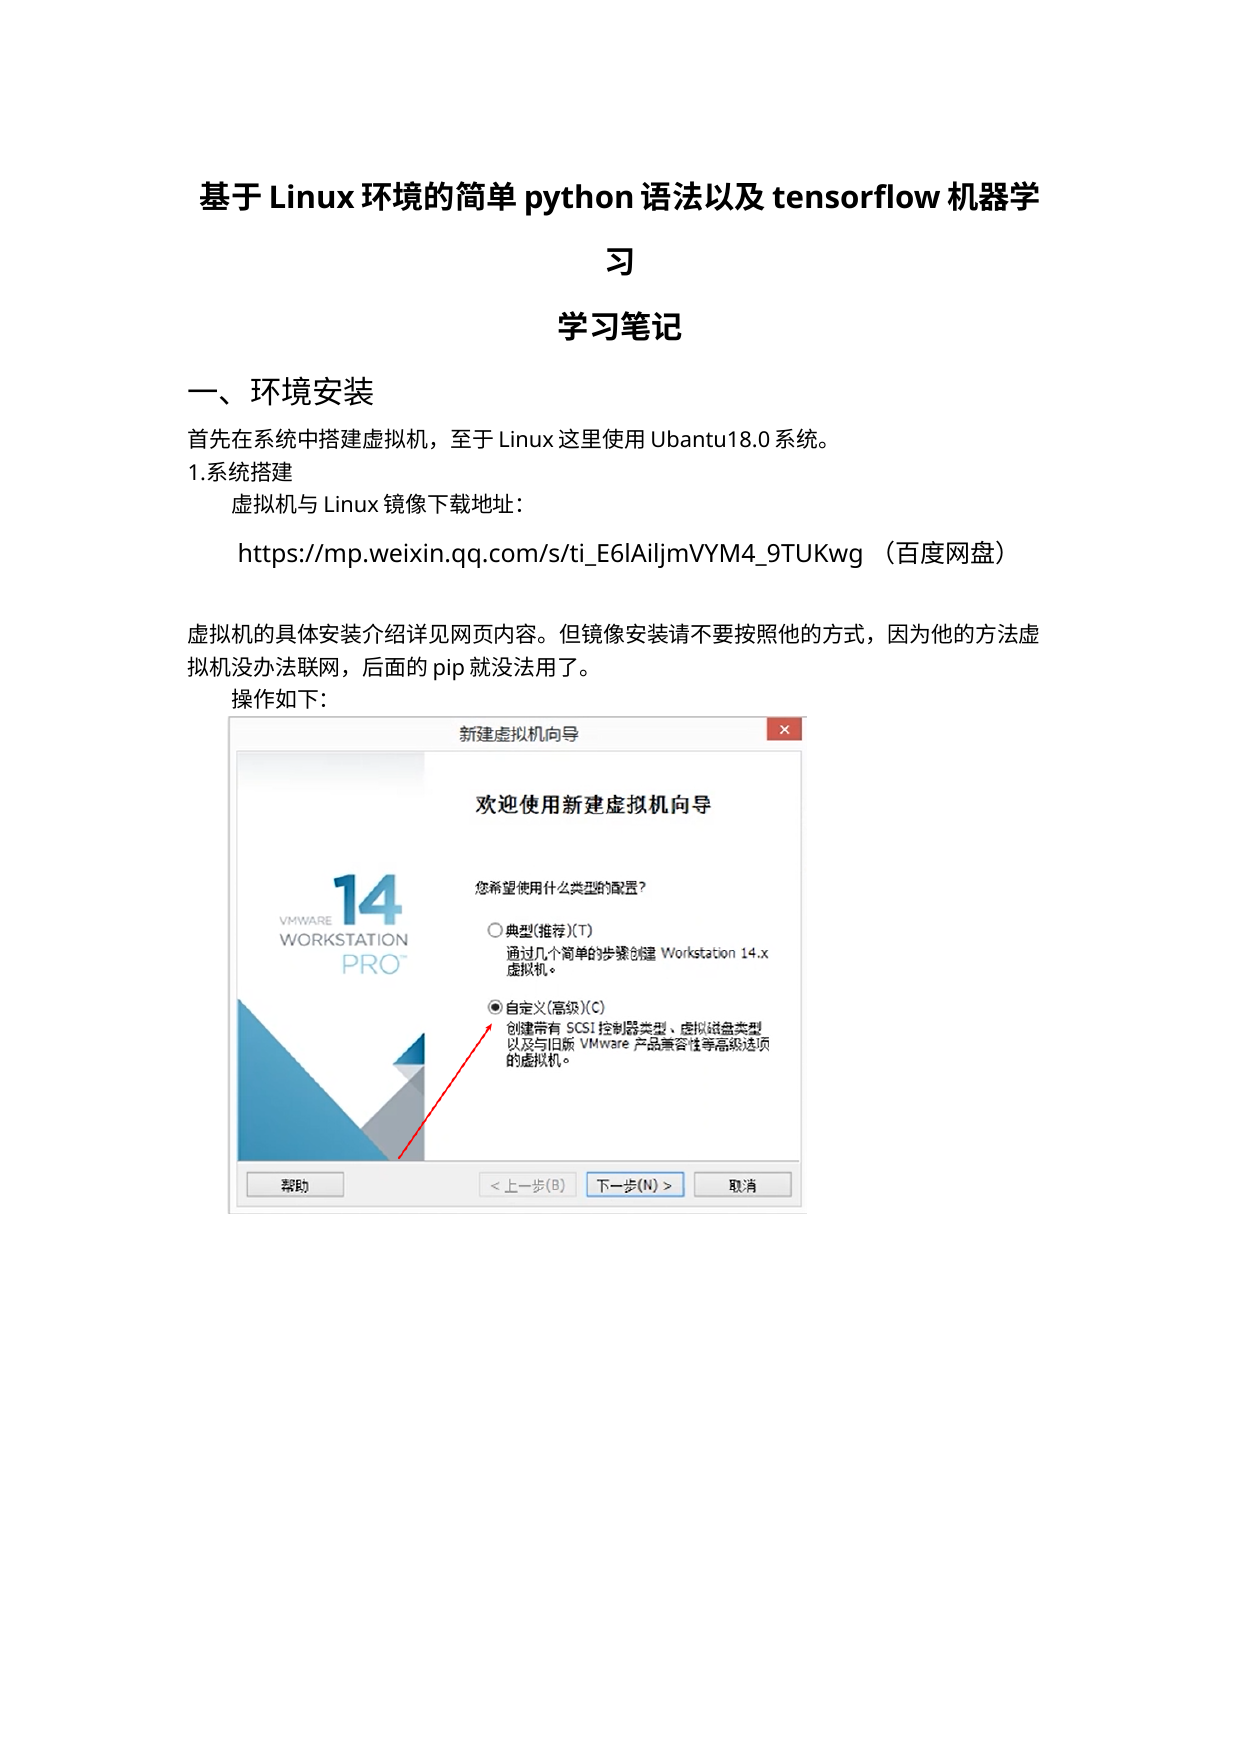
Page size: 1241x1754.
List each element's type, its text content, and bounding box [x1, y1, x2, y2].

text 虚拟机的具体安装介绍详见网页内容。但镜像安装请不要按照他的方式，因为他的方法虚拟机没办法联网，后面的pip就没法用了。 [187, 617, 1053, 682]
text 首先在系统中搭建虚拟机，至于Linux这里使用Ubantu18.0系统。 [187, 422, 1053, 454]
text 学习笔记 [187, 292, 1053, 357]
text 一、环境安装 [187, 357, 1053, 422]
text 基于Linux环境的简单python语法以及tensorflow机器学习 [187, 162, 1053, 292]
text 1.系统搭建 [187, 454, 1053, 487]
picture [227, 716, 807, 1214]
list 操作如下： [231, 682, 1053, 714]
list 虚拟机与Linux镜像下载地址： [231, 487, 1053, 519]
text https://mp.weixin.qq.com/s/ti_E6lAiljmVYM4_9TUKwg （百度网盘） [187, 519, 1053, 584]
